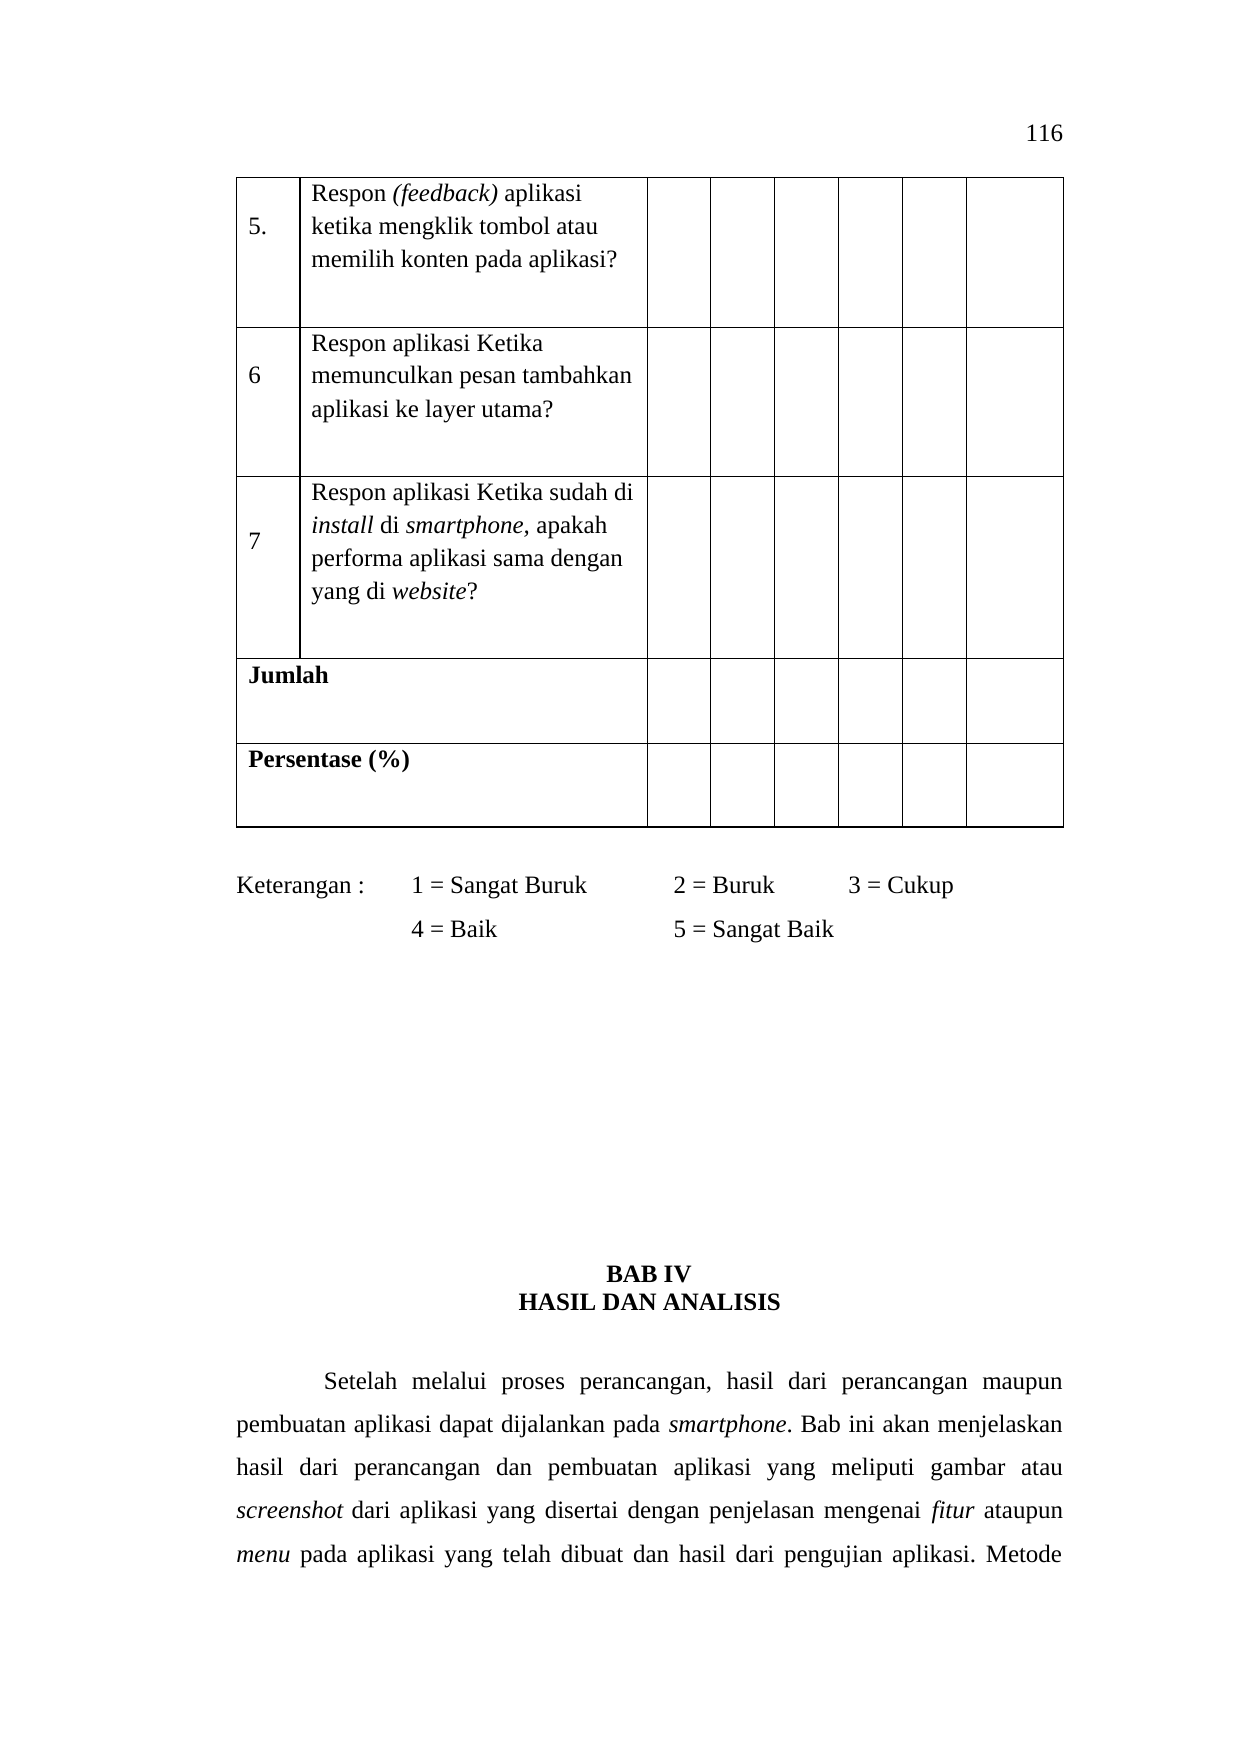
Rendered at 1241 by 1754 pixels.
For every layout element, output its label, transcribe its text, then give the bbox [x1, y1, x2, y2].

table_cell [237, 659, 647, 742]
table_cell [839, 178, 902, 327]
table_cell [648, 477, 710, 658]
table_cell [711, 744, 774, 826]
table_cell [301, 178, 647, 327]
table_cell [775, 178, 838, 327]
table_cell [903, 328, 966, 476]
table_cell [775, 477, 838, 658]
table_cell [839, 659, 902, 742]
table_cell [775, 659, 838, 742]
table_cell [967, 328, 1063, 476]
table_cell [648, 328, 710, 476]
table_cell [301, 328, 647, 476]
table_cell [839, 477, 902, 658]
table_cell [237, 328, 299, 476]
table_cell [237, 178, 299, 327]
text Keterangan : 1 = Sangat Buruk 2 = Buruk 3 = Cukup [236, 871, 1063, 899]
subtitle Hasil dan Analisis [236, 1259, 1063, 1316]
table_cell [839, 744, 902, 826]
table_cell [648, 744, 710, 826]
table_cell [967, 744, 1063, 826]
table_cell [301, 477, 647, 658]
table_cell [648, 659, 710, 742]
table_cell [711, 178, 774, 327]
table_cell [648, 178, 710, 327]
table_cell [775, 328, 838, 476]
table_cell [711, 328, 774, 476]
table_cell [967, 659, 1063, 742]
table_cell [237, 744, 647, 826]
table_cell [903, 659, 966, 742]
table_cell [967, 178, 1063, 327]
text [236, 1366, 1063, 1567]
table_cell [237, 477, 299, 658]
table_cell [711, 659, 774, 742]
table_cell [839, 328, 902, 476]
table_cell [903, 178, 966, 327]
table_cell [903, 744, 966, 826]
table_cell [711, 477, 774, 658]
text 4 = Baik 5 = Sangat Baik [324, 914, 1063, 942]
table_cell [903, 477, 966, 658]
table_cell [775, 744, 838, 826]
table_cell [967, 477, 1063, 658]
